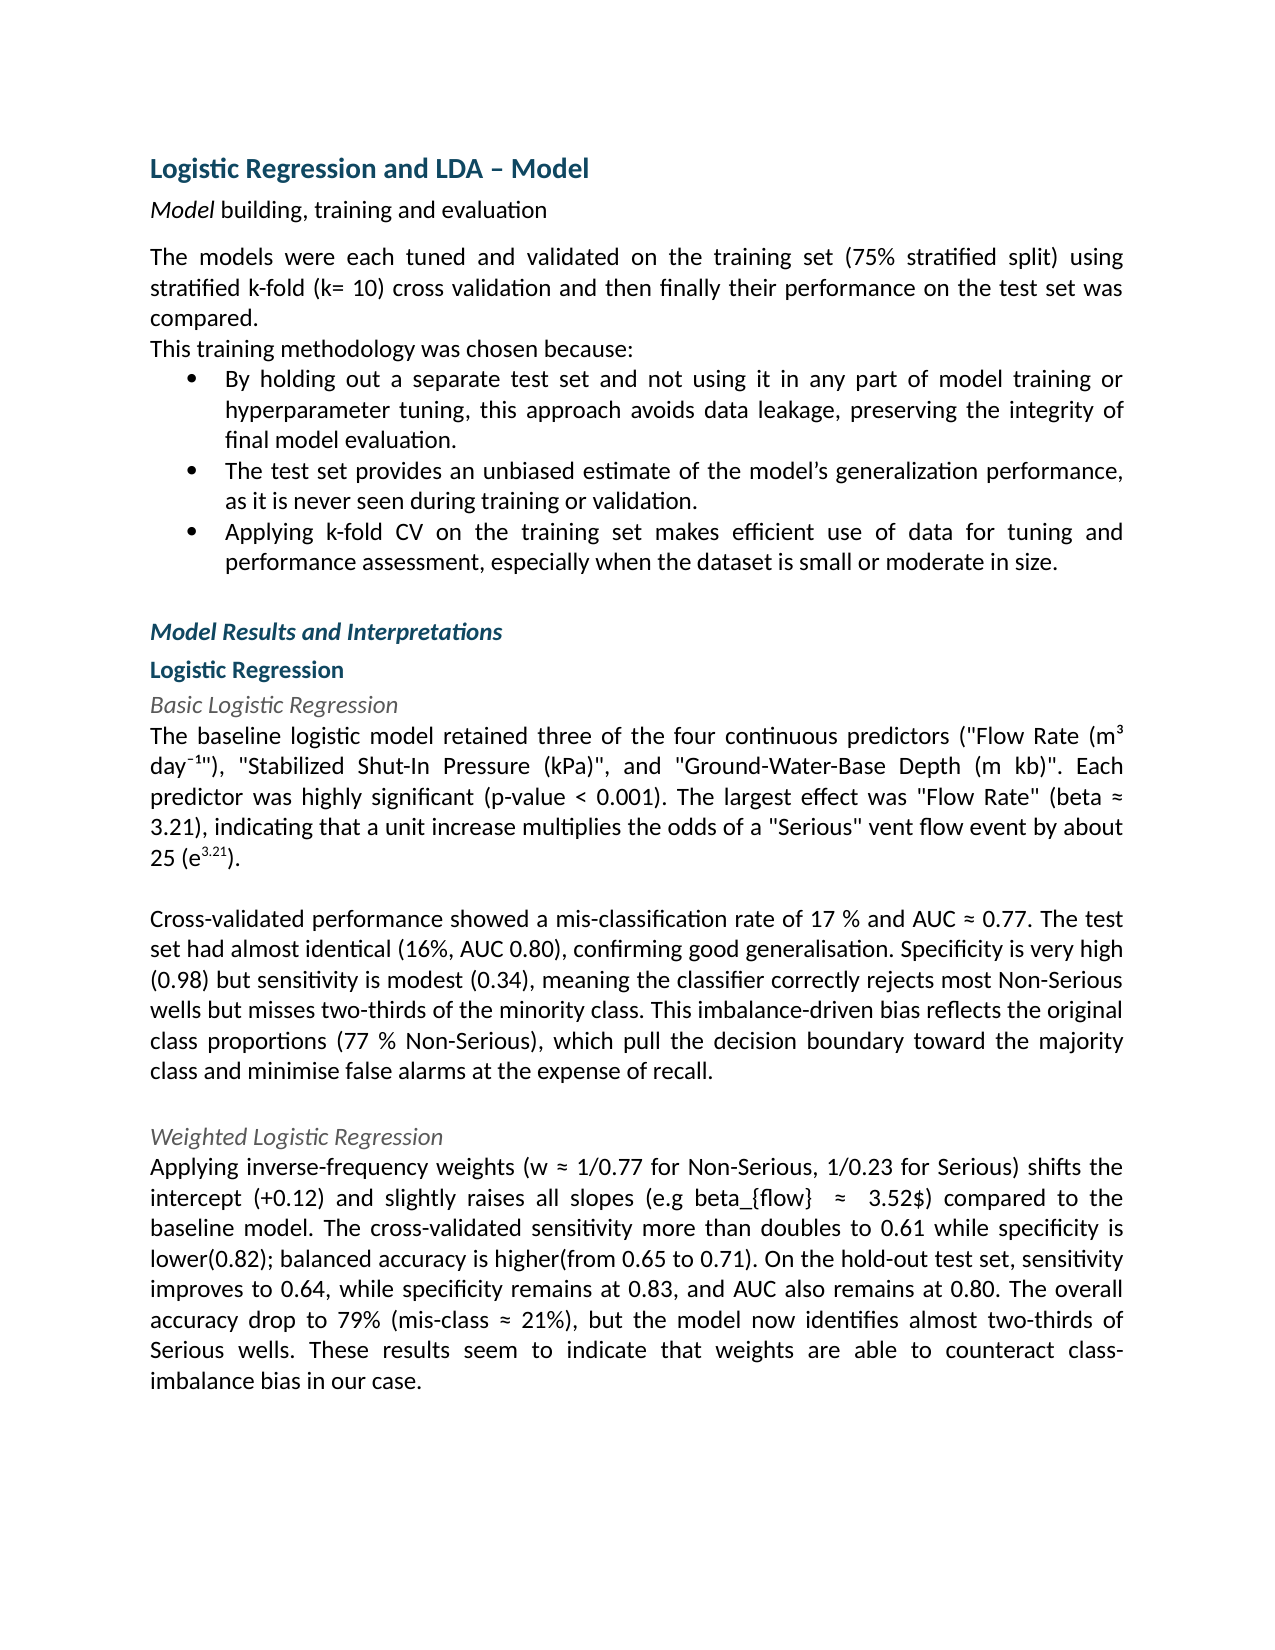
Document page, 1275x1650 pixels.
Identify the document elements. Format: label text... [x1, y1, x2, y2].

list By holding out a separate test set and not using it in any part of model training or hyperparameter tuning, this approach avoids data leakage, preserving the integrity of final model evaluation. [187, 363, 1125, 455]
text Model building, training and evaluation [150, 194, 1125, 224]
text The baseline logistic model retained three of the four continuous predictors ("Flow Rate (m³ day⁻¹"), "Stabilized Shut-In Pressure (kPa)", and "Ground-Water-Base Depth (m kb)". Each predictor was highly significant (p-value < 0.001). The largest effect was "Flow Rate" (beta ≈ 3.21), indicating that a unit increase multiplies the odds of a "Serious" vent flow event by about 25 (e3.21). [150, 720, 1125, 872]
text The models were each tuned and validated on the training set (75% stratified split) using stratified k-fold (k= 10) cross validation and then finally their performance on the test set was compared. [150, 241, 1125, 333]
text This training methodology was chosen because: [150, 333, 1125, 363]
subtitle Basic Logistic Regression [150, 689, 1125, 720]
list The test set provides an unbiased estimate of the model’s generalization performance, as it is never seen during training or validation. [187, 455, 1125, 516]
subtitle Logistic Regression and LDA – Model [150, 150, 1125, 186]
text Applying inverse-frequency weights (w ≈ 1/0.77 for Non-Serious, 1/0.23 for Serious) shifts the intercept (+0.12) and slightly raises all slopes (e.g beta_{flow} ≈ 3.52$) compared to the baseline model. The cross-validated sensitivity more than doubles to 0.61 while specificity is lower(0.82); balanced accuracy is higher(from 0.65 to 0.71). On the hold-out test set, sensitivity improves to 0.64, while specificity remains at 0.83, and AUC also remains at 0.80. The overall accuracy drop to 79% (mis-class ≈ 21%), but the model now identifies almost two-thirds of Serious wells. These results seem to indicate that weights are able to counteract class-imbalance bias in our case. [150, 1151, 1125, 1395]
text Cross-validated performance showed a mis-classification rate of 17 % and AUC ≈ 0.77. The test set had almost identical (16%, AUC 0.80), confirming good generalisation. Specificity is very high (0.98) but sensitivity is modest (0.34), meaning the classifier correctly rejects most Non-Serious wells but misses two-thirds of the minority class. This imbalance-driven bias reflects the original class proportions (77 % Non-Serious), which pull the decision boundary toward the majority class and minimise false alarms at the expense of recall. [150, 903, 1125, 1086]
subtitle Weighted Logistic Regression [150, 1121, 1125, 1151]
subtitle Model Results and Interpretations [150, 616, 1125, 646]
list Applying k-fold CV on the training set makes efficient use of data for tuning and performance assessment, especially when the dataset is small or moderate in size. [187, 516, 1125, 577]
subtitle Logistic Regression [150, 654, 1125, 685]
